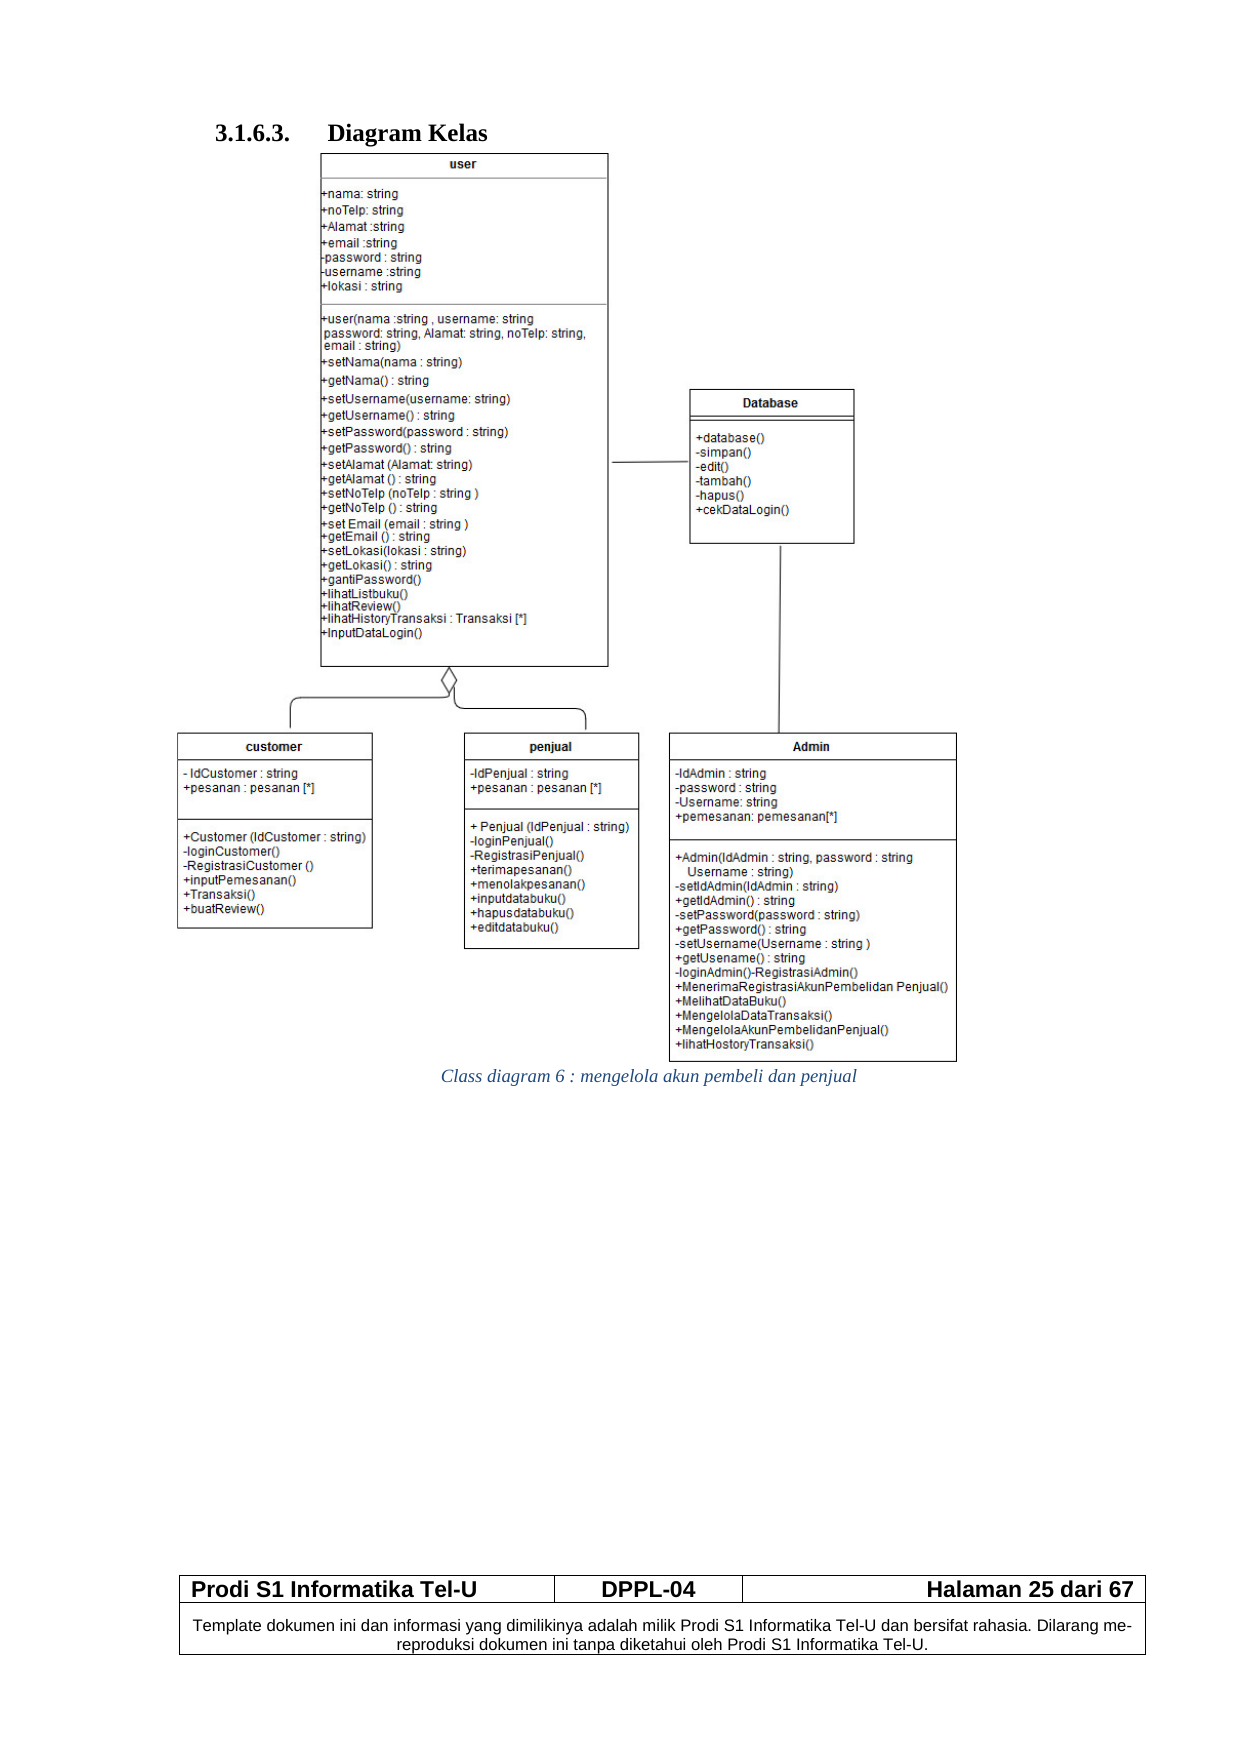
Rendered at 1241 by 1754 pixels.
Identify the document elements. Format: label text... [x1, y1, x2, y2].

text Class diagram 6 : mengelola akun pembeli dan penjual [177, 1065, 1122, 1086]
subtitle Diagram Kelas [215, 118, 1122, 147]
picture [177, 153, 957, 1065]
